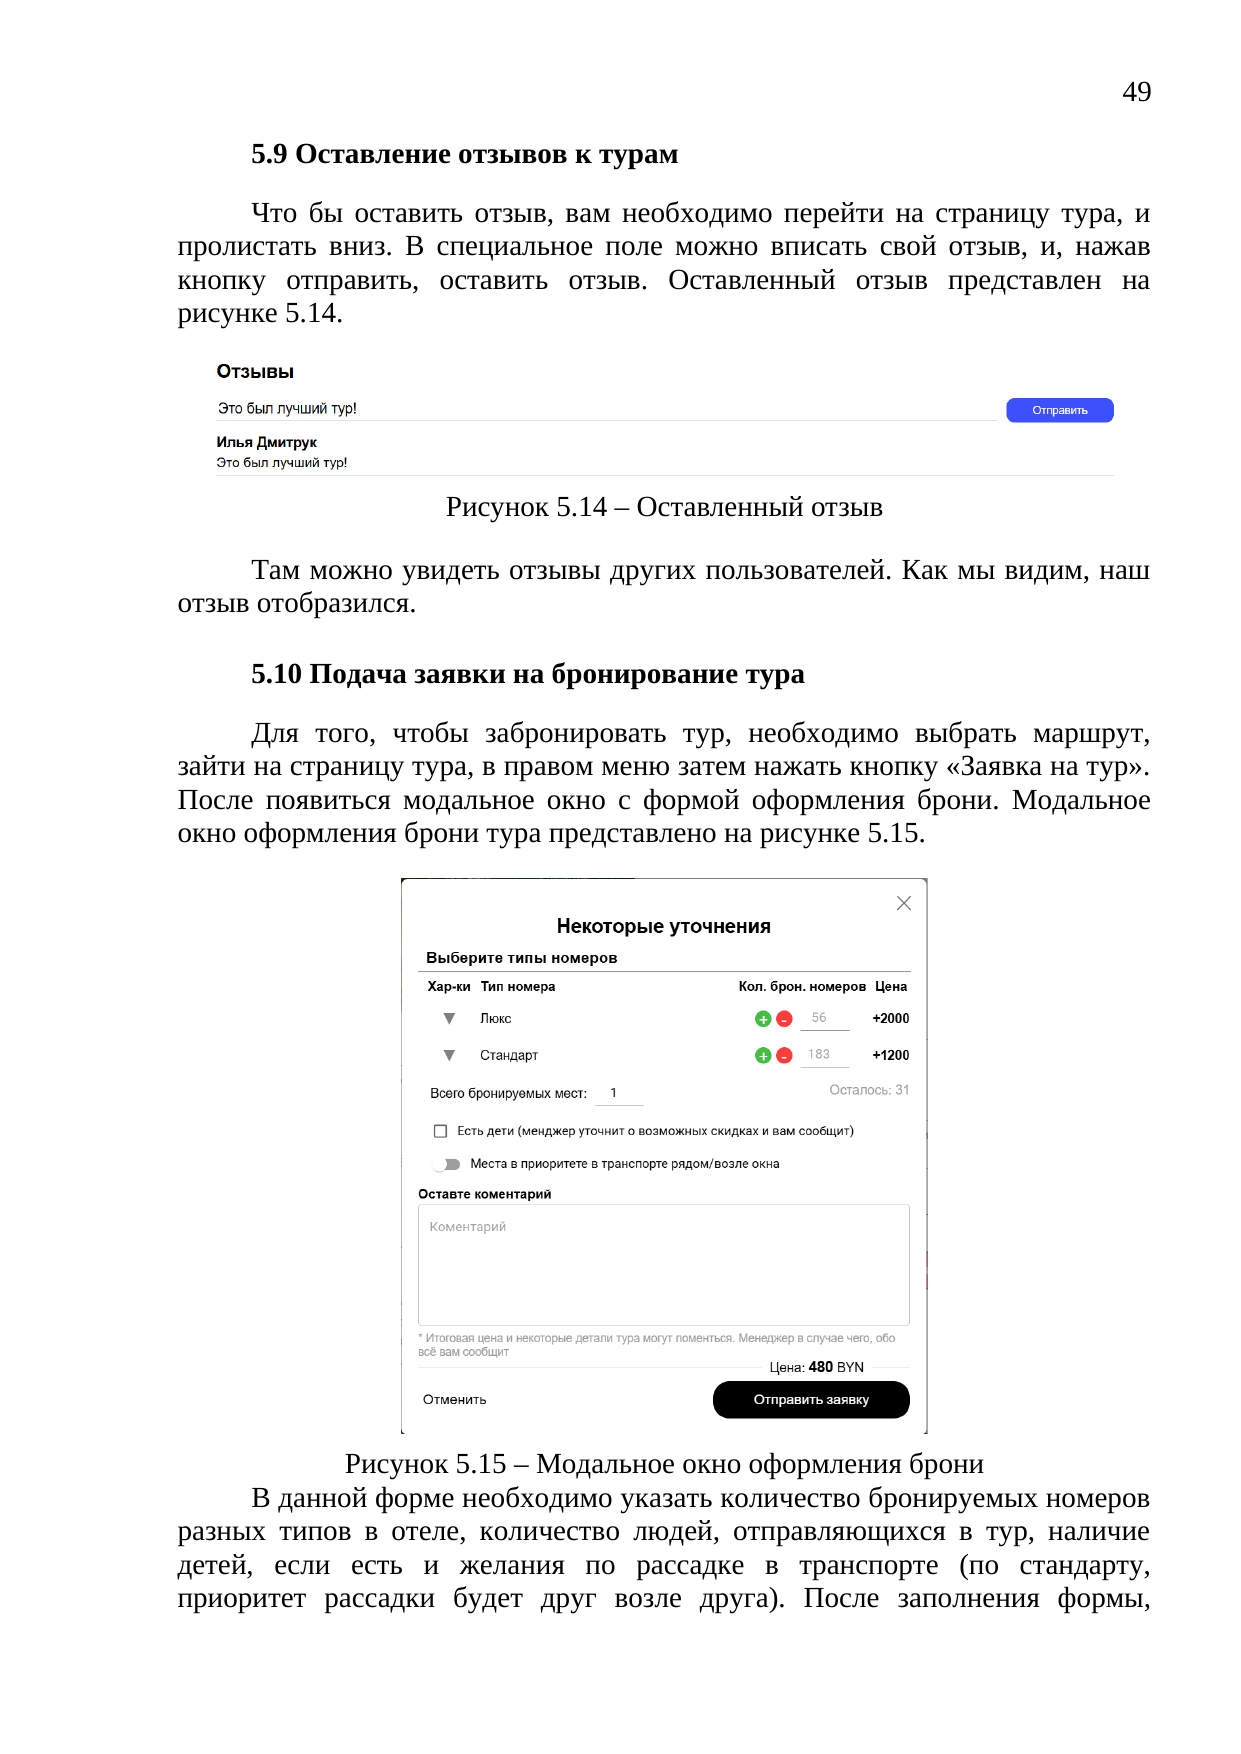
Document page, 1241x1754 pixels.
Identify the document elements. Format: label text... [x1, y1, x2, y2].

text Для того, чтобы забронировать тур, необходимо выбрать маршрут, зайти на страницу тура, в правом меню затем нажать кнопку «Заявка на тур». После появиться модальное окно с формой оформления брони. Модальное окно оформления брони тура представлено на рисунке 5.15. [177, 715, 1152, 849]
text Рисунок 5.15 – Модальное окно оформления брони [177, 1446, 1152, 1480]
text Там можно увидеть отзывы других пользователей. Как мы видим, наш отзыв отобразился. [177, 552, 1152, 619]
picture [211, 358, 1118, 477]
text Оставление отзывов к турам [251, 136, 1152, 170]
text Подача заявки на бронирование тура [251, 656, 1152, 690]
text Что бы оставить отзыв, вам необходимо перейти на страницу тура, и пролистать вниз. В специальное поле можно вписать свой отзыв, и, нажав кнопку отправить, оставить отзыв. Оставленный отзыв представлен на рисунке 5.14. [177, 195, 1152, 329]
text Рисунок 5.14 – Оставленный отзыв [177, 489, 1152, 523]
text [177, 1480, 1152, 1614]
picture [401, 878, 928, 1434]
